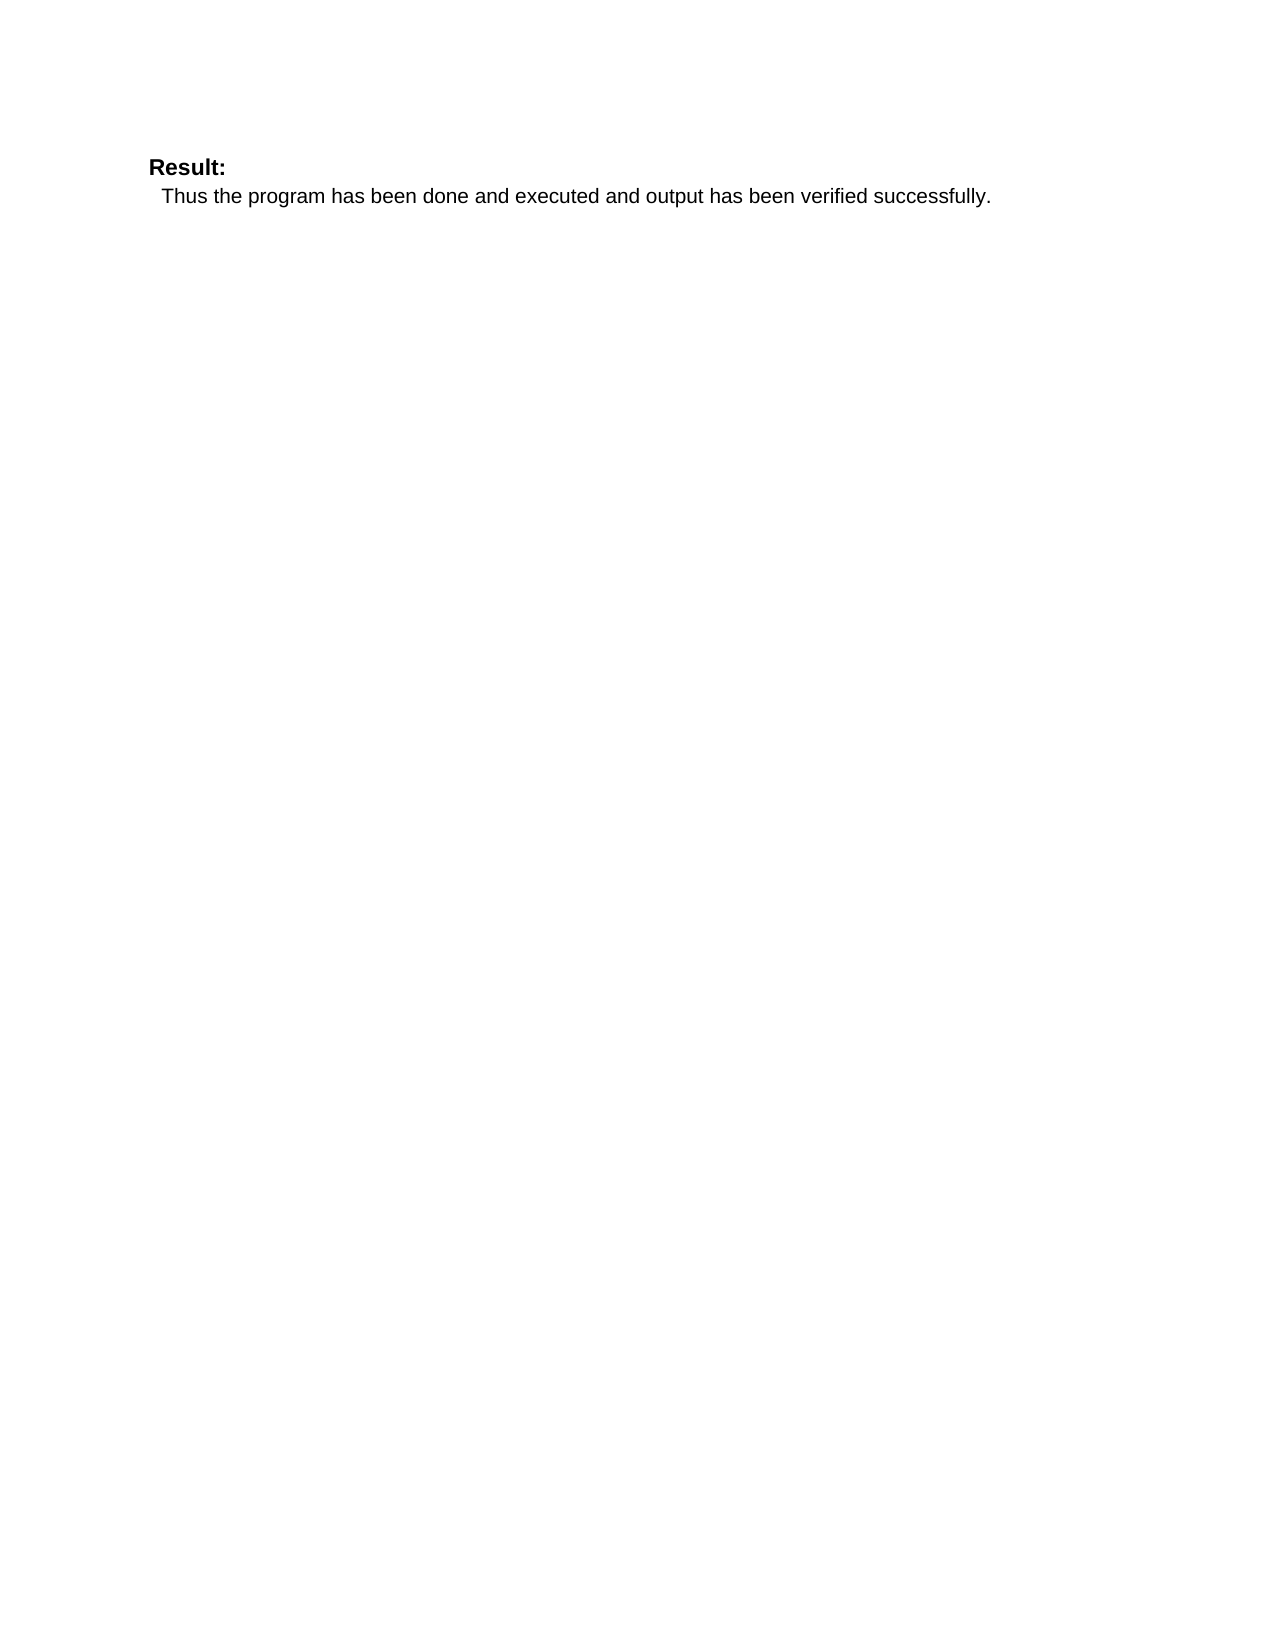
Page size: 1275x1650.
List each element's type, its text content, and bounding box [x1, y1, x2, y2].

text Thus the program has been done and executed and output has been verified successfully. [148, 184, 1127, 208]
text Result: [148, 154, 1127, 180]
